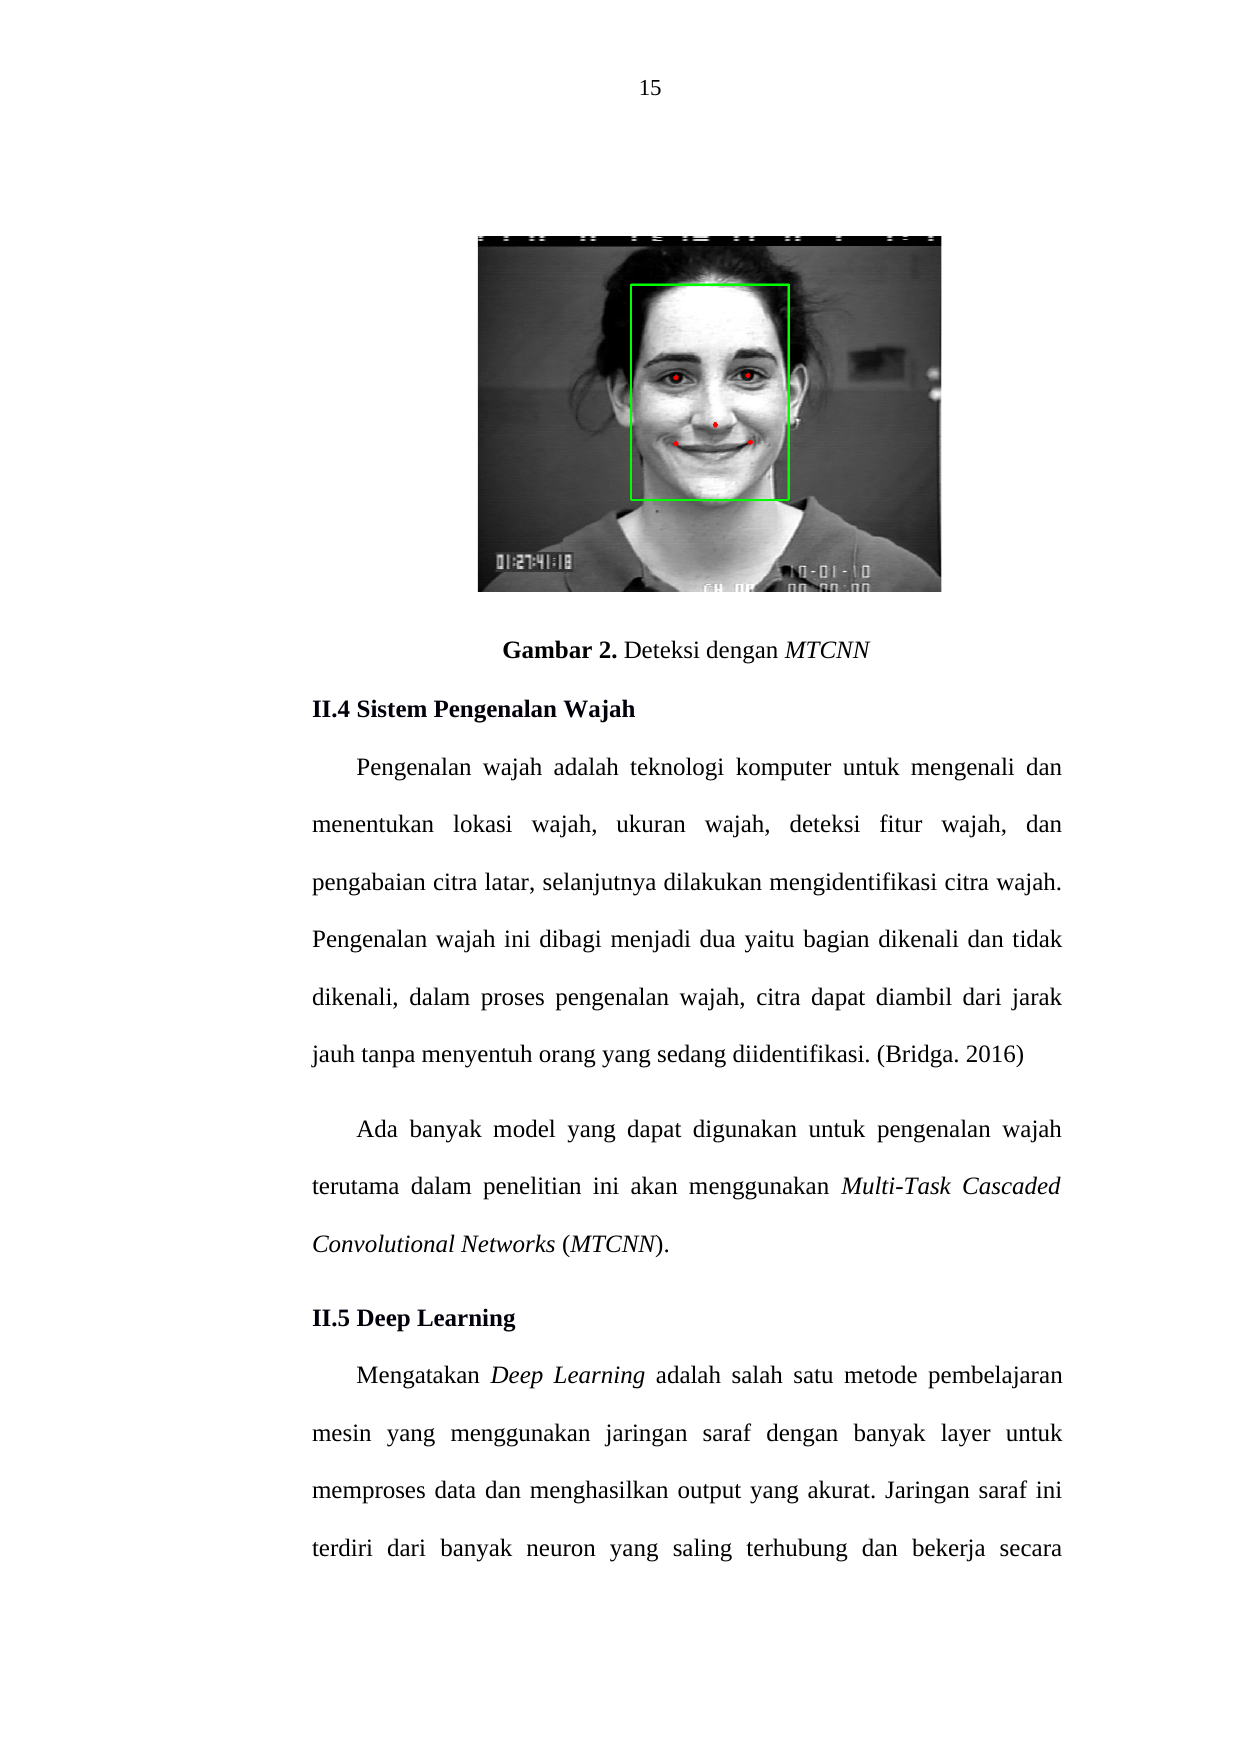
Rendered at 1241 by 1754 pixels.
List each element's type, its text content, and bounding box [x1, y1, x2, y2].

text Pengenalan wajah adalah teknologi komputer untuk mengenali dan menentukan lokasi wajah, ukuran wajah, deteksi fitur wajah, dan pengabaian citra latar, selanjutnya dilakukan mengidentifikasi citra wajah. Pengenalan wajah ini dibagi menjadi dua yaitu bagian dikenali dan tidak dikenali, dalam proses pengenalan wajah, citra dapat diambil dari jarak jauh tanpa menyentuh orang yang sedang diidentifikasi. (Bridga. 2016) [312, 752, 1063, 1068]
subtitle Deep Learning [312, 1303, 1063, 1332]
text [312, 1360, 1063, 1562]
text Ada banyak model yang dapat digunakan untuk pengenalan wajah terutama dalam penelitian ini akan menggunakan Multi-Task Cascaded Convolutional Networks (MTCNN). [312, 1114, 1063, 1257]
subtitle Sistem Pengenalan Wajah [312, 694, 1063, 723]
text Gambar 2. Deteksi dengan MTCNN [311, 635, 1063, 663]
picture [477, 236, 942, 592]
